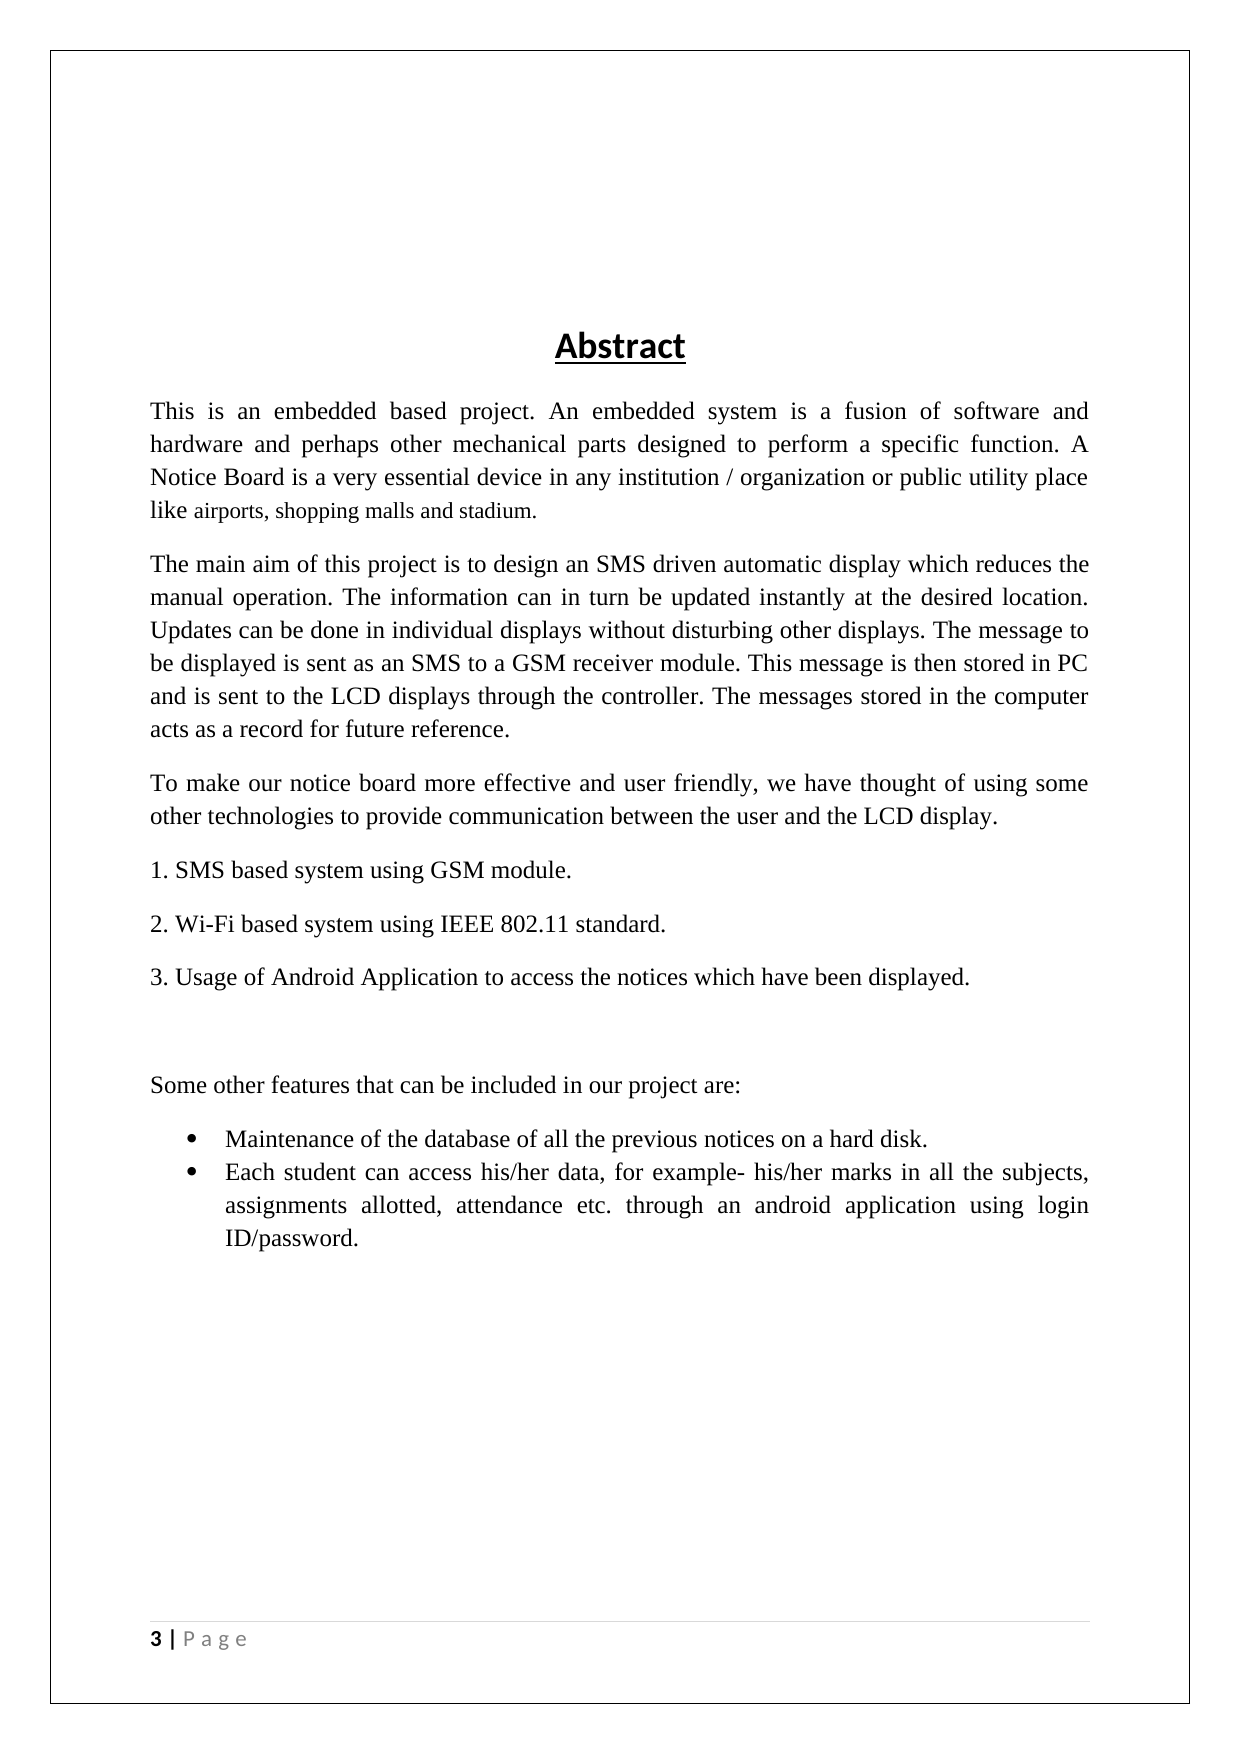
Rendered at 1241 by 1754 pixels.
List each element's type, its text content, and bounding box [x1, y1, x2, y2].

text The main aim of this project is to design an SMS driven automatic display which reduces the manual operation. The information can in turn be updated instantly at the desired location. Updates can be done in individual displays without disturbing other displays. The message to be displayed is sent as an SMS to a GSM receiver module. This message is then stored in PC and is sent to the LCD displays through the controller. The messages stored in the computer acts as a record for future reference. [150, 549, 1090, 743]
text To make our notice board more effective and user friendly, we have thought of using some other technologies to provide communication between the user and the LCD display. [150, 768, 1090, 830]
text This is an embedded based project. An embedded system is a fusion of software and hardware and perhaps other mechanical parts designed to perform a specific function. A Notice Board is a very essential device in any institution / organization or public utility place like airports, shopping malls and stadium. [150, 396, 1090, 524]
text 3. Usage of Android Application to access the notices which have been displayed. [150, 962, 1090, 991]
text Some other features that can be included in our project are: [150, 1070, 1090, 1099]
list Maintenance of the database of all the previous notices on a hard disk. [187, 1124, 1090, 1153]
text Abstract [150, 322, 1090, 368]
list Each student can access his/her data, for example- his/her marks in all the subjects, assignments allotted, attendance etc. through an android application using login ID/password. [187, 1157, 1090, 1252]
text 1. SMS based system using GSM module. [150, 855, 1090, 883]
text 2. Wi-Fi based system using IEEE 802.11 standard. [150, 909, 1090, 937]
